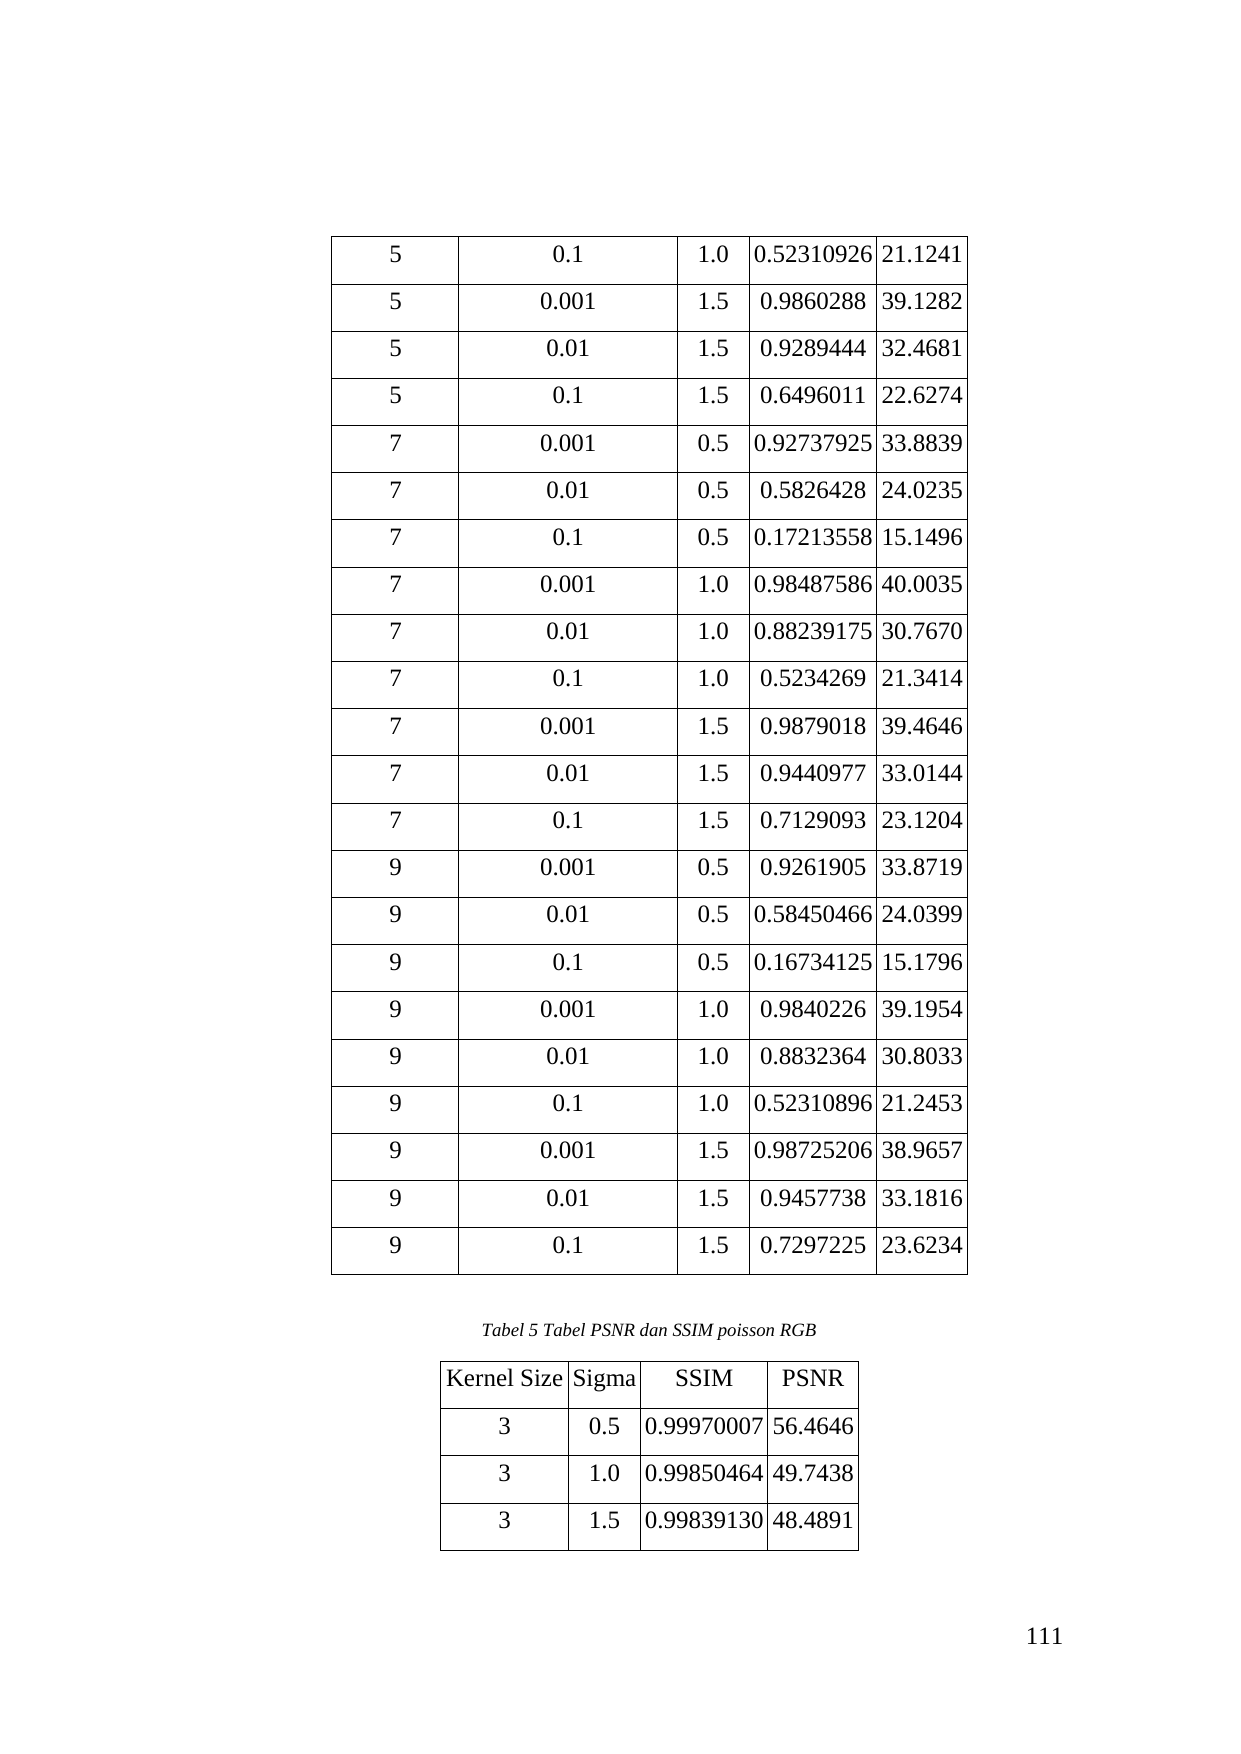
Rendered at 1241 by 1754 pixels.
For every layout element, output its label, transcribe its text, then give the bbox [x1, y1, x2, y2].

table_cell 0.9440977 [750, 756, 876, 802]
table_cell 48.4891 [768, 1504, 858, 1550]
table_cell 1.5 [678, 332, 749, 378]
table_cell 0.52310926 [750, 237, 876, 283]
table_cell 23.1204 [877, 804, 967, 850]
table_cell 7 [332, 756, 458, 802]
table_cell 5 [332, 237, 458, 283]
table_cell 5 [332, 332, 458, 378]
table_cell 30.7670 [877, 615, 967, 661]
table_cell 1.5 [678, 379, 749, 425]
table_cell 1.5 [569, 1504, 640, 1550]
table_cell 0.1 [459, 1228, 677, 1274]
table_cell 1.5 [678, 804, 749, 850]
table_cell 0.1 [459, 379, 677, 425]
table_cell 0.52310896 [750, 1087, 876, 1133]
table_cell 40.0035 [877, 568, 967, 614]
table_cell 0.001 [459, 992, 677, 1038]
table_cell 1.0 [678, 568, 749, 614]
table_cell 0.92737925 [750, 426, 876, 472]
table_cell 0.001 [459, 285, 677, 331]
table_cell 15.1796 [877, 945, 967, 991]
table_cell 0.001 [459, 851, 677, 897]
table_cell 7 [332, 473, 458, 519]
table_cell 1.0 [569, 1456, 640, 1502]
table_cell 0.8832364 [750, 1040, 876, 1086]
table_cell 0.99850464 [641, 1456, 767, 1502]
table_cell 0.1 [459, 1087, 677, 1133]
table_cell 1.0 [678, 1040, 749, 1086]
table_cell 0.9879018 [750, 709, 876, 755]
table_header Sigma [569, 1362, 640, 1408]
table_cell 0.01 [459, 756, 677, 802]
text Tabel 5 Tabel PSNR dan SSIM poisson RGB [236, 1318, 1063, 1340]
table_cell 0.001 [459, 426, 677, 472]
table_cell 21.1241 [877, 237, 967, 283]
table_cell 0.5 [678, 898, 749, 944]
table_cell 1.0 [678, 992, 749, 1038]
table_cell 30.8033 [877, 1040, 967, 1086]
table_cell 0.99839130 [641, 1504, 767, 1550]
table_cell 9 [332, 992, 458, 1038]
table_cell 23.6234 [877, 1228, 967, 1274]
table_cell 0.01 [459, 473, 677, 519]
table_cell 0.9860288 [750, 285, 876, 331]
table_cell 0.99970007 [641, 1409, 767, 1455]
table_cell 0.1 [459, 237, 677, 283]
table_cell 1.5 [678, 1134, 749, 1180]
table_cell 39.1954 [877, 992, 967, 1038]
table_cell 0.5 [569, 1409, 640, 1455]
table_cell 0.1 [459, 662, 677, 708]
table_cell 0.7297225 [750, 1228, 876, 1274]
table_cell 21.2453 [877, 1087, 967, 1133]
table_cell 0.5234269 [750, 662, 876, 708]
table_cell 0.9289444 [750, 332, 876, 378]
table_cell 3 [441, 1409, 568, 1455]
table_cell 0.6496011 [750, 379, 876, 425]
table_cell 0.5 [678, 426, 749, 472]
table_cell 1.5 [678, 285, 749, 331]
table_cell 1.5 [678, 709, 749, 755]
table_cell 0.5 [678, 473, 749, 519]
table_cell 0.001 [459, 1134, 677, 1180]
table_cell 0.01 [459, 615, 677, 661]
table_cell 9 [332, 945, 458, 991]
table_cell 0.1 [459, 804, 677, 850]
table_cell 3 [441, 1504, 568, 1550]
table_cell 0.9840226 [750, 992, 876, 1038]
table_cell 3 [441, 1456, 568, 1502]
table_cell 1.5 [678, 1181, 749, 1227]
table_header Kernel Size [441, 1362, 568, 1408]
table_cell 0.5826428 [750, 473, 876, 519]
table_cell 1.0 [678, 1087, 749, 1133]
table_cell 49.7438 [768, 1456, 858, 1502]
table_cell 0.01 [459, 332, 677, 378]
table_header SSIM [641, 1362, 767, 1408]
table_cell 0.01 [459, 1181, 677, 1227]
table_cell 0.1 [459, 945, 677, 991]
table_cell 22.6274 [877, 379, 967, 425]
table_cell 39.1282 [877, 285, 967, 331]
table_cell 56.4646 [768, 1409, 858, 1455]
table_cell 1.0 [678, 662, 749, 708]
table_cell 7 [332, 520, 458, 567]
table_header PSNR [768, 1362, 858, 1408]
table_cell 0.98487586 [750, 568, 876, 614]
table_cell 0.5 [678, 945, 749, 991]
table_cell 0.01 [459, 898, 677, 944]
table_cell 0.88239175 [750, 615, 876, 661]
table_cell 0.5 [678, 851, 749, 897]
table_cell 38.9657 [877, 1134, 967, 1180]
table_cell 39.4646 [877, 709, 967, 755]
table_cell 0.5 [678, 520, 749, 567]
table_cell 5 [332, 379, 458, 425]
table_cell 33.8719 [877, 851, 967, 897]
table_cell 9 [332, 1087, 458, 1133]
table_cell 0.001 [459, 709, 677, 755]
table_cell 33.8839 [877, 426, 967, 472]
table_cell 7 [332, 804, 458, 850]
table_cell 0.1 [459, 520, 677, 567]
table_cell 0.001 [459, 568, 677, 614]
table_cell 9 [332, 1134, 458, 1180]
table_cell 21.3414 [877, 662, 967, 708]
table_cell 9 [332, 1040, 458, 1086]
table_cell 9 [332, 1228, 458, 1274]
table_cell 7 [332, 615, 458, 661]
table_cell 0.16734125 [750, 945, 876, 991]
table_cell 0.7129093 [750, 804, 876, 850]
table_cell 33.0144 [877, 756, 967, 802]
table_cell 9 [332, 851, 458, 897]
table_cell 0.9261905 [750, 851, 876, 897]
table_cell 32.4681 [877, 332, 967, 378]
table_cell 1.0 [678, 237, 749, 283]
table_cell 24.0399 [877, 898, 967, 944]
table_cell 7 [332, 662, 458, 708]
table_cell 1.5 [678, 756, 749, 802]
table_cell 33.1816 [877, 1181, 967, 1227]
table_cell 0.58450466 [750, 898, 876, 944]
table_cell 15.1496 [877, 520, 967, 567]
table_cell 9 [332, 1181, 458, 1227]
table_cell 7 [332, 568, 458, 614]
table_cell 7 [332, 426, 458, 472]
table_cell 9 [332, 898, 458, 944]
table_cell 0.01 [459, 1040, 677, 1086]
table_cell 24.0235 [877, 473, 967, 519]
table_cell 5 [332, 285, 458, 331]
table_cell 1.0 [678, 615, 749, 661]
table_cell 7 [332, 709, 458, 755]
table_cell 0.17213558 [750, 520, 876, 567]
table_cell 0.98725206 [750, 1134, 876, 1180]
table_cell 0.9457738 [750, 1181, 876, 1227]
table_cell 1.5 [678, 1228, 749, 1274]
